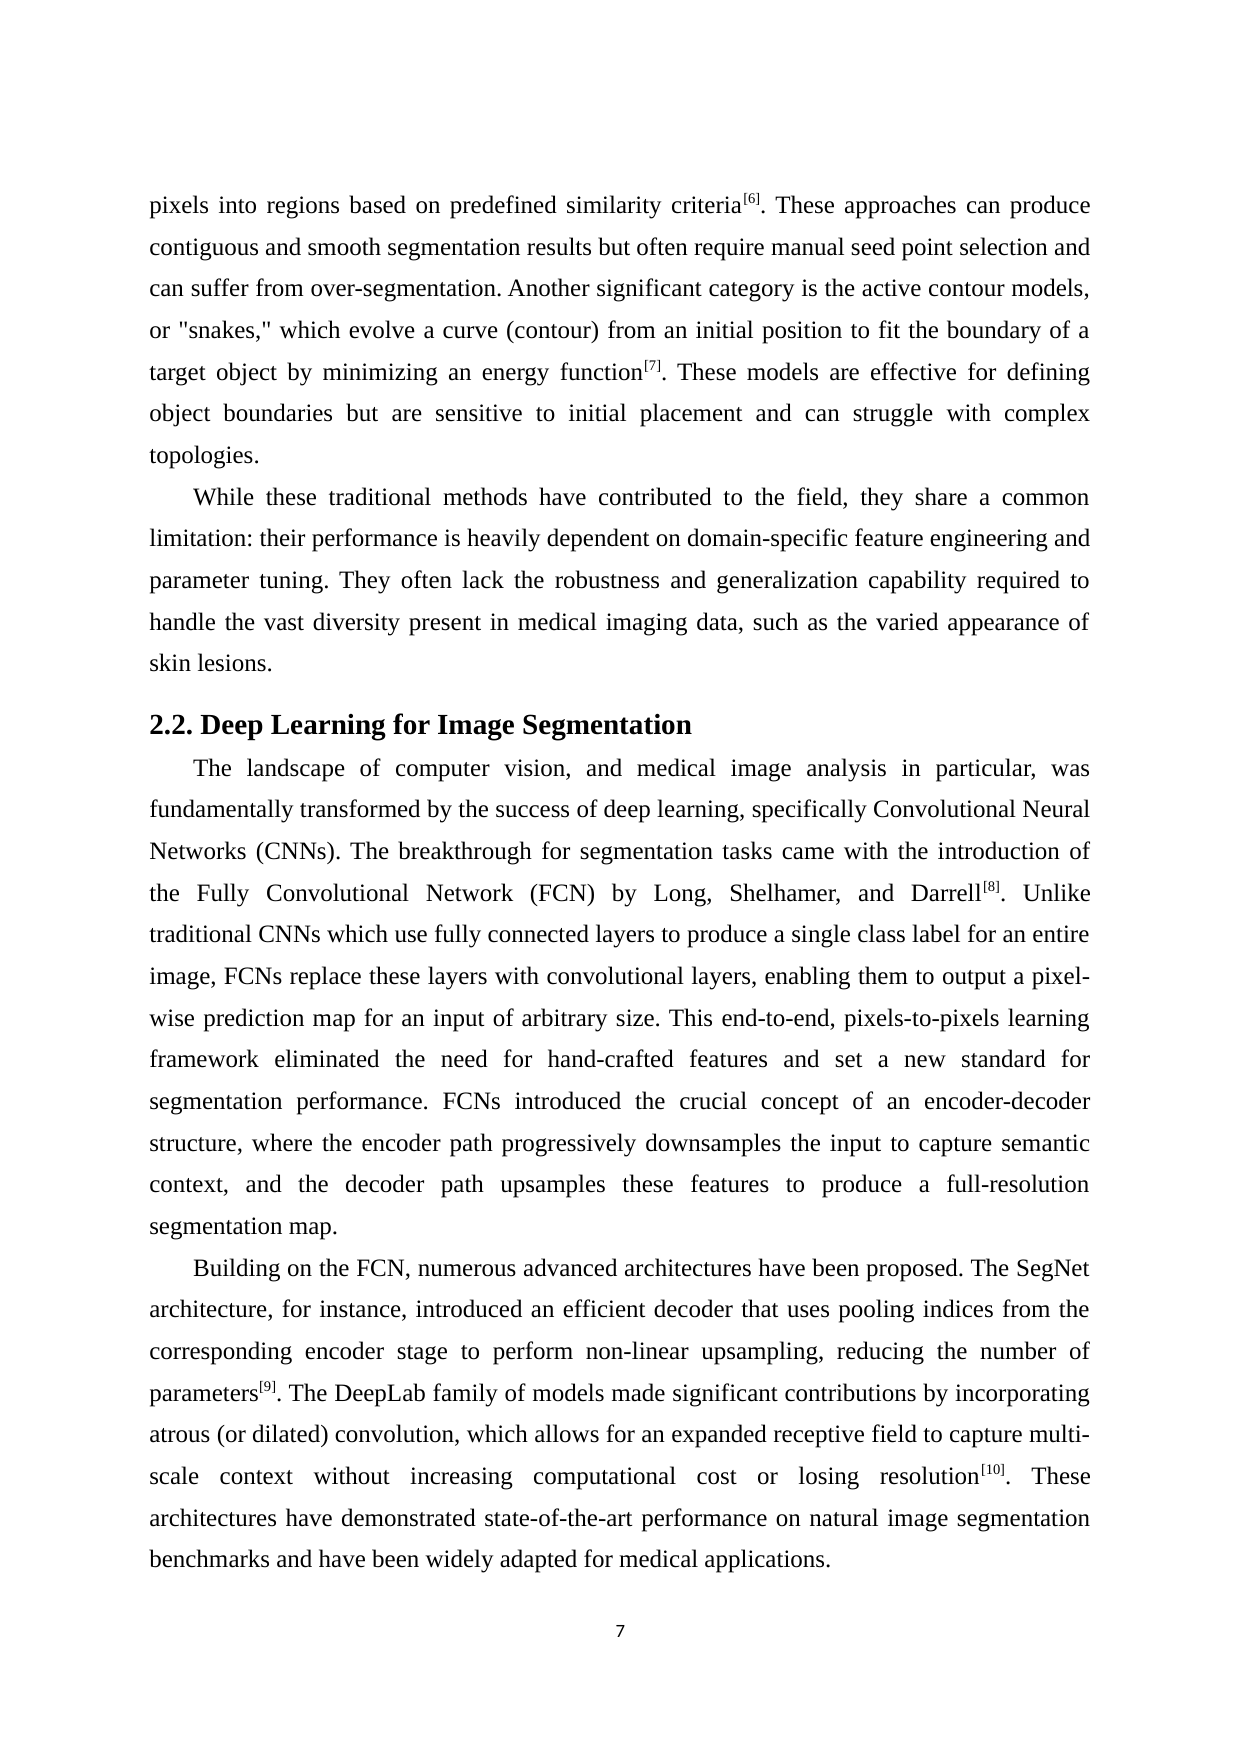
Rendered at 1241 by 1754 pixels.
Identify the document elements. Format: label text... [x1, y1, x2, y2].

text 2.2. Deep Learning for Image Segmentation [149, 701, 1091, 743]
text While these traditional methods have contributed to the field, they share a common limitation: their performance is heavily dependent on domain-specific feature engineering and parameter tuning. They often lack the robustness and generalization capability required to handle the vast diversity present in medical imaging data, such as the varied appearance of skin lesions. [149, 472, 1091, 680]
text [149, 180, 1091, 472]
text The landscape of computer vision, and medical image analysis in particular, was fundamentally transformed by the success of deep learning, specifically Convolutional Neural Networks (CNNs). The breakthrough for segmentation tasks came with the introduction of the Fully Convolutional Network (FCN) by Long, Shelhamer, and Darrell[8]. Unlike traditional CNNs which use fully connected layers to produce a single class label for an entire image, FCNs replace these layers with convolutional layers, enabling them to output a pixel-wise prediction map for an input of arbitrary size. This end-to-end, pixels-to-pixels learning framework eliminated the need for hand-crafted features and set a new standard for segmentation performance. FCNs introduced the crucial concept of an encoder-decoder structure, where the encoder path progressively downsamples the input to capture semantic context, and the decoder path upsamples these features to produce a full-resolution segmentation map. [149, 743, 1091, 1243]
text Building on the FCN, numerous advanced architectures have been proposed. The SegNet architecture, for instance, introduced an efficient decoder that uses pooling indices from the corresponding encoder stage to perform non-linear upsampling, reducing the number of parameters[9]. The DeepLab family of models made significant contributions by incorporating atrous (or dilated) convolution, which allows for an expanded receptive field to capture multi-scale context without increasing computational cost or losing resolution[10]. These architectures have demonstrated state-of-the-art performance on natural image segmentation benchmarks and have been widely adapted for medical applications. [149, 1243, 1091, 1576]
